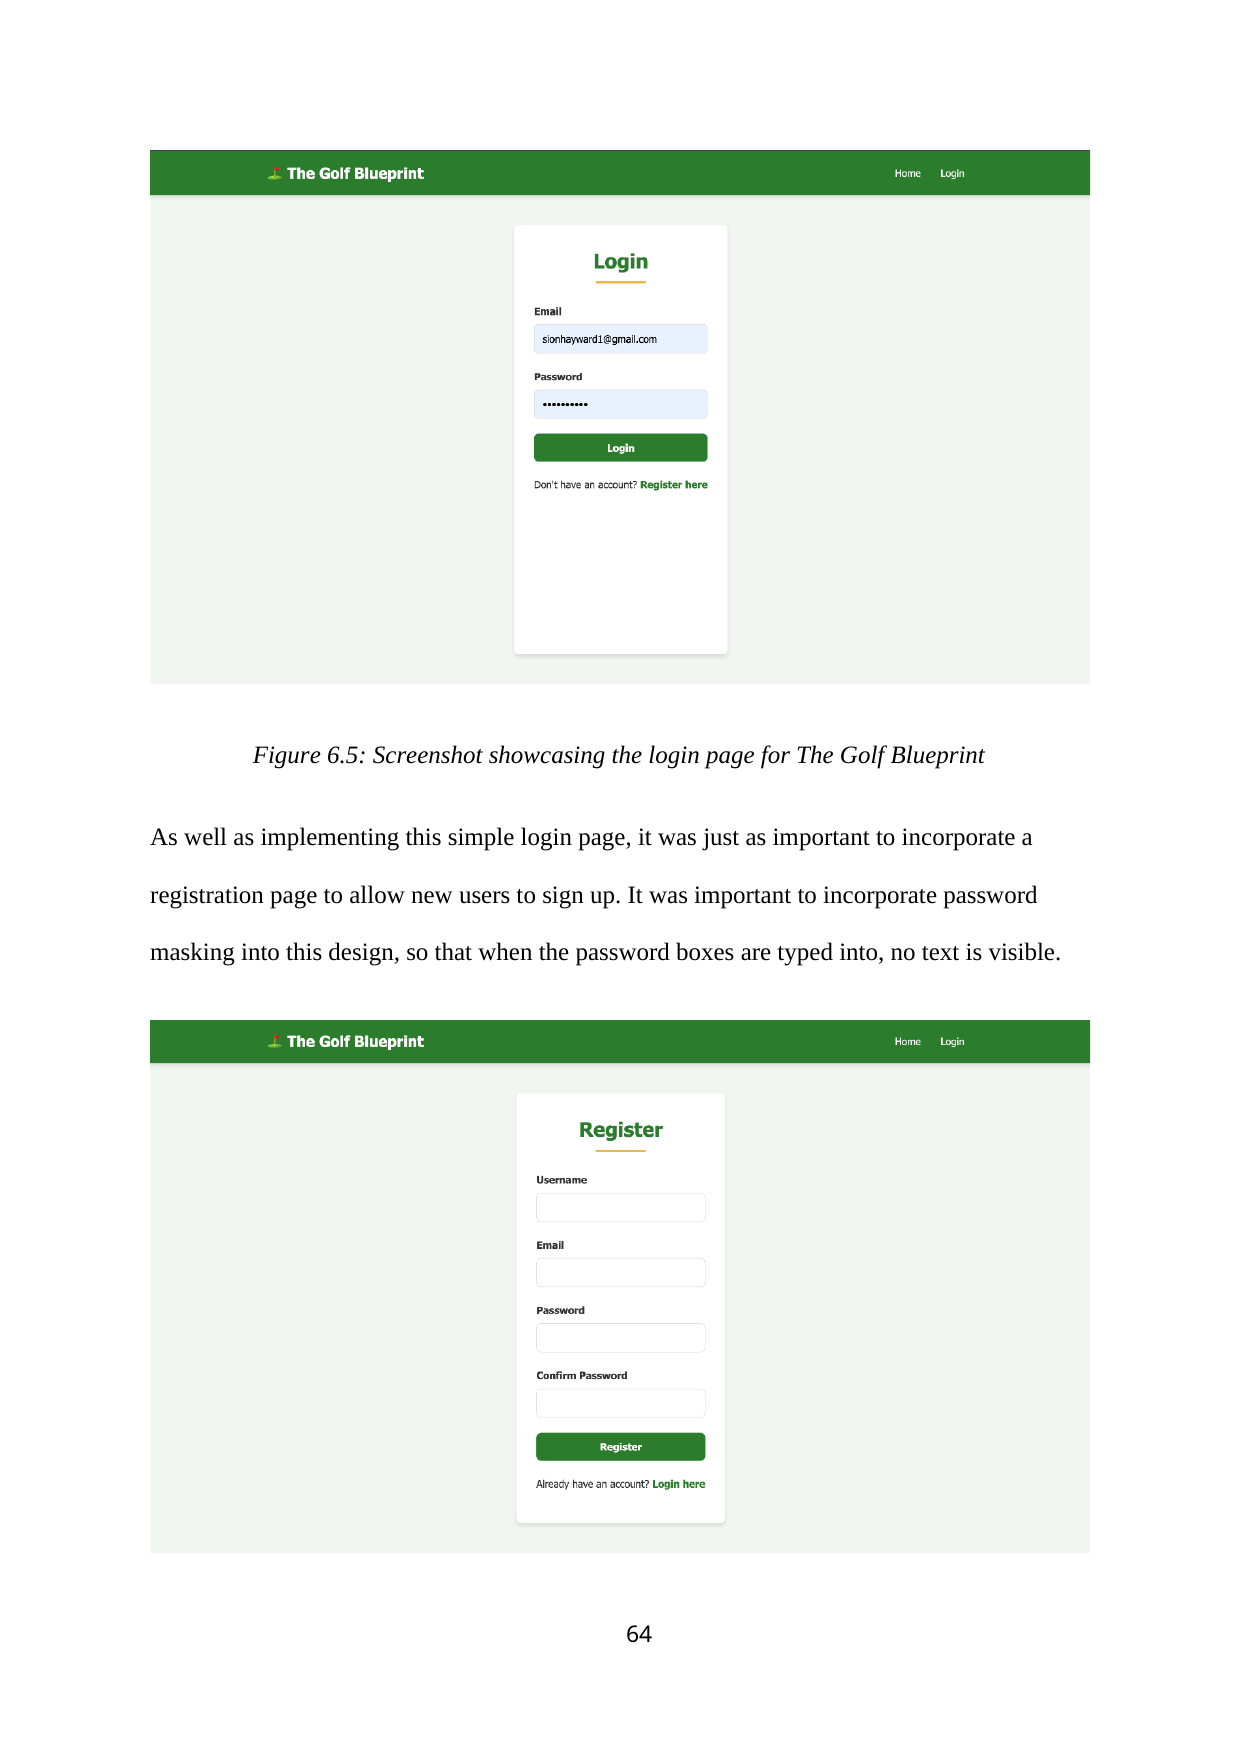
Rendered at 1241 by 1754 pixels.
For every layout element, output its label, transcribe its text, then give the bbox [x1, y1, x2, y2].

text As well as implementing this simple login page, it was just as important to incorporate a registration page to allow new users to sign up. It was important to incorporate password masking into this design, so that when the password boxes are typed into, no text is visible. [150, 822, 1090, 966]
text Figure 6.5: Screenshot showcasing the login page for The Golf Blueprint [150, 740, 1090, 769]
picture [150, 150, 1091, 684]
picture [150, 1020, 1091, 1553]
